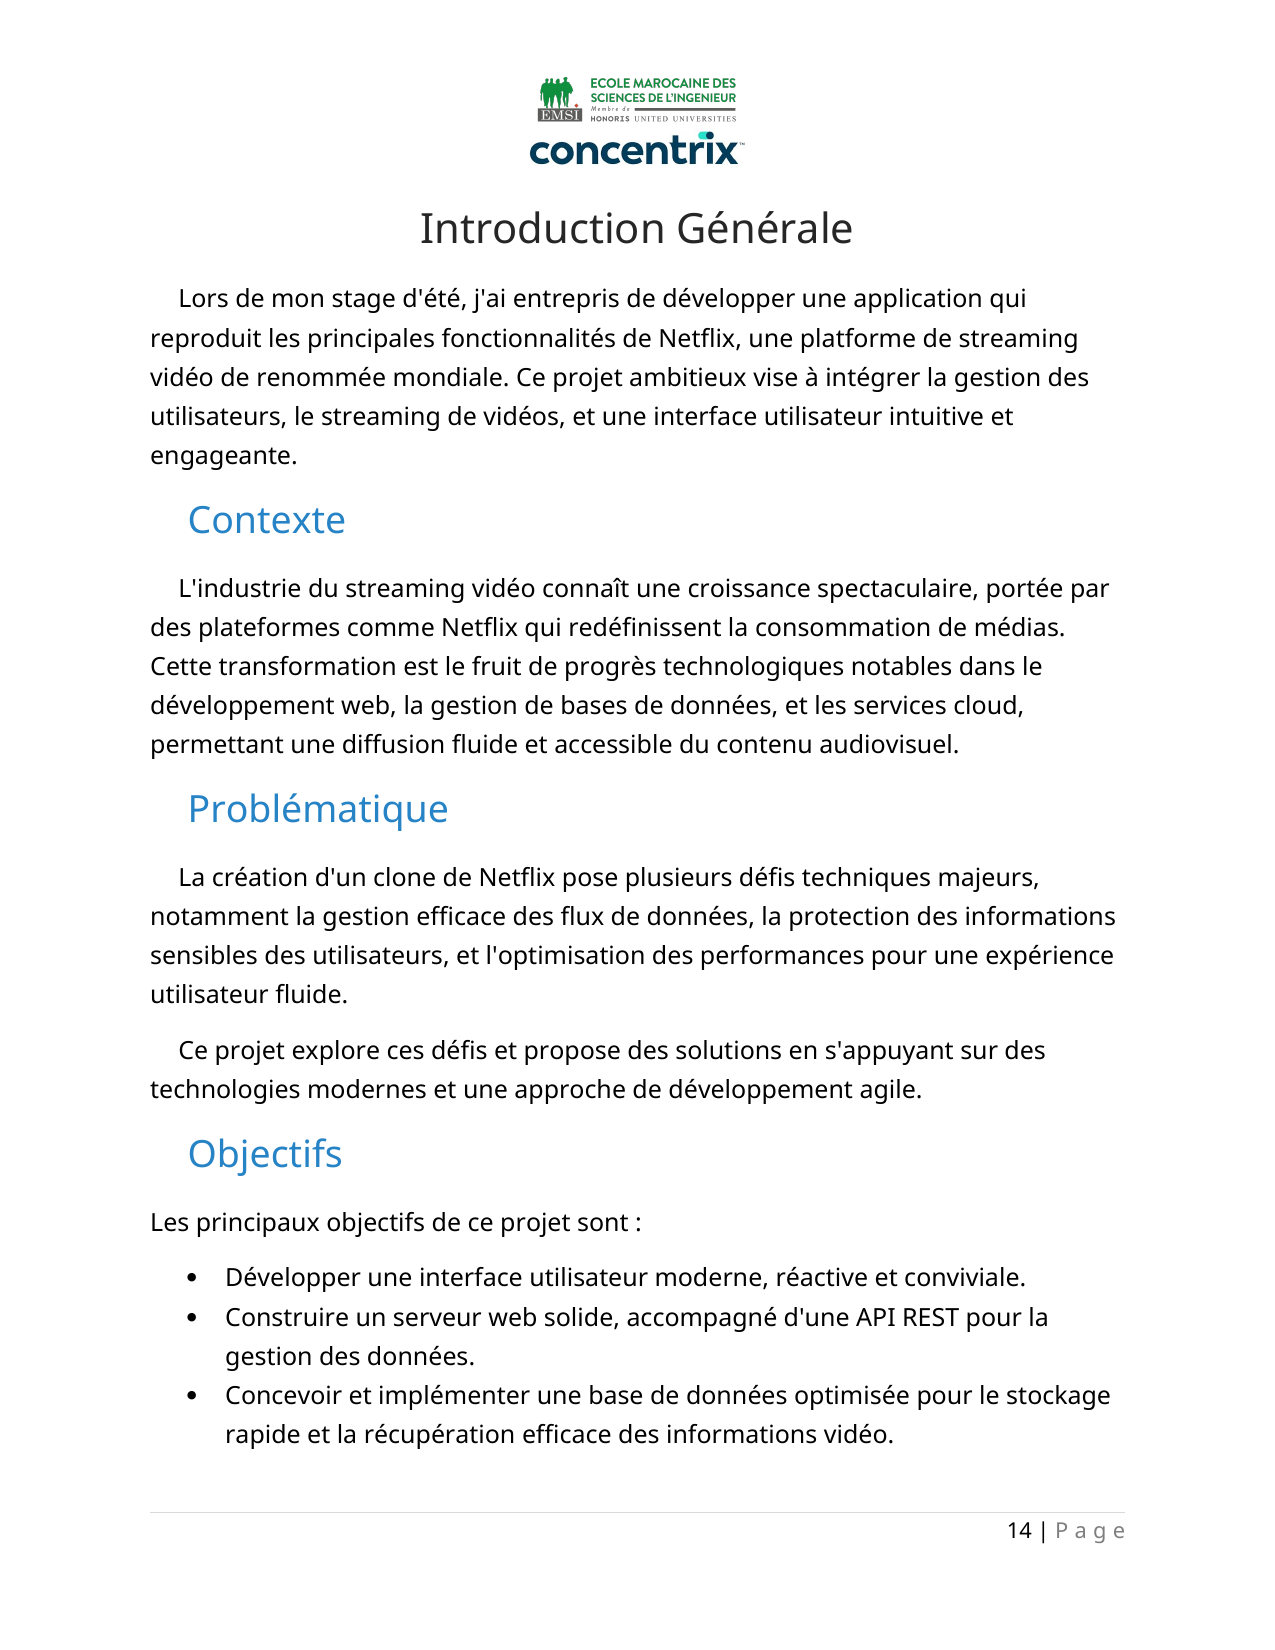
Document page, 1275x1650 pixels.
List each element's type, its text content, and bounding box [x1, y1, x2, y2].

picture [528, 75, 747, 170]
text Lors de mon stage d'été, j'ai entrepris de développer une application qui reproduit les principales fonctionnalités de Netflix, une platforme de streaming vidéo de renommée mondiale. Ce projet ambitieux vise à intégrer la gestion des utilisateurs, le streaming de vidéos, et une interface utilisateur intuitive et engageante. [150, 281, 1125, 472]
subtitle Introduction Générale [150, 199, 1125, 256]
list Concevoir et implémenter une base de données optimisée pour le stockage rapide et la récupération efficace des informations vidéo. [187, 1377, 1125, 1451]
text La création d'un clone de Netflix pose plusieurs défis techniques majeurs, notamment la gestion efficace des flux de données, la protection des informations sensibles des utilisateurs, et l'optimisation des performances pour une expérience utilisateur fluide. [150, 859, 1125, 1011]
text L'industrie du streaming vidéo connaît une croissance spectaculaire, portée par des plateformes comme Netflix qui redéfinissent la consommation de médias. Cette transformation est le fruit de progrès technologiques notables dans le développement web, la gestion de bases de données, et les services cloud, permettant une diffusion fluide et accessible du contenu audiovisuel. [150, 570, 1125, 761]
list Développer une interface utilisateur moderne, réactive et conviviale. [187, 1260, 1125, 1294]
text Les principaux objectifs de ce projet sont : [150, 1204, 1125, 1238]
subtitle Contexte [187, 494, 1125, 545]
list Construire un serveur web solide, accompagné d'une API REST pour la gestion des données. [187, 1299, 1125, 1372]
text Ce projet explore ces défis et propose des solutions en s'appuyant sur des technologies modernes et une approche de développement agile. [150, 1033, 1125, 1106]
subtitle Objectifs [187, 1128, 1125, 1179]
subtitle Problématique [187, 783, 1125, 834]
